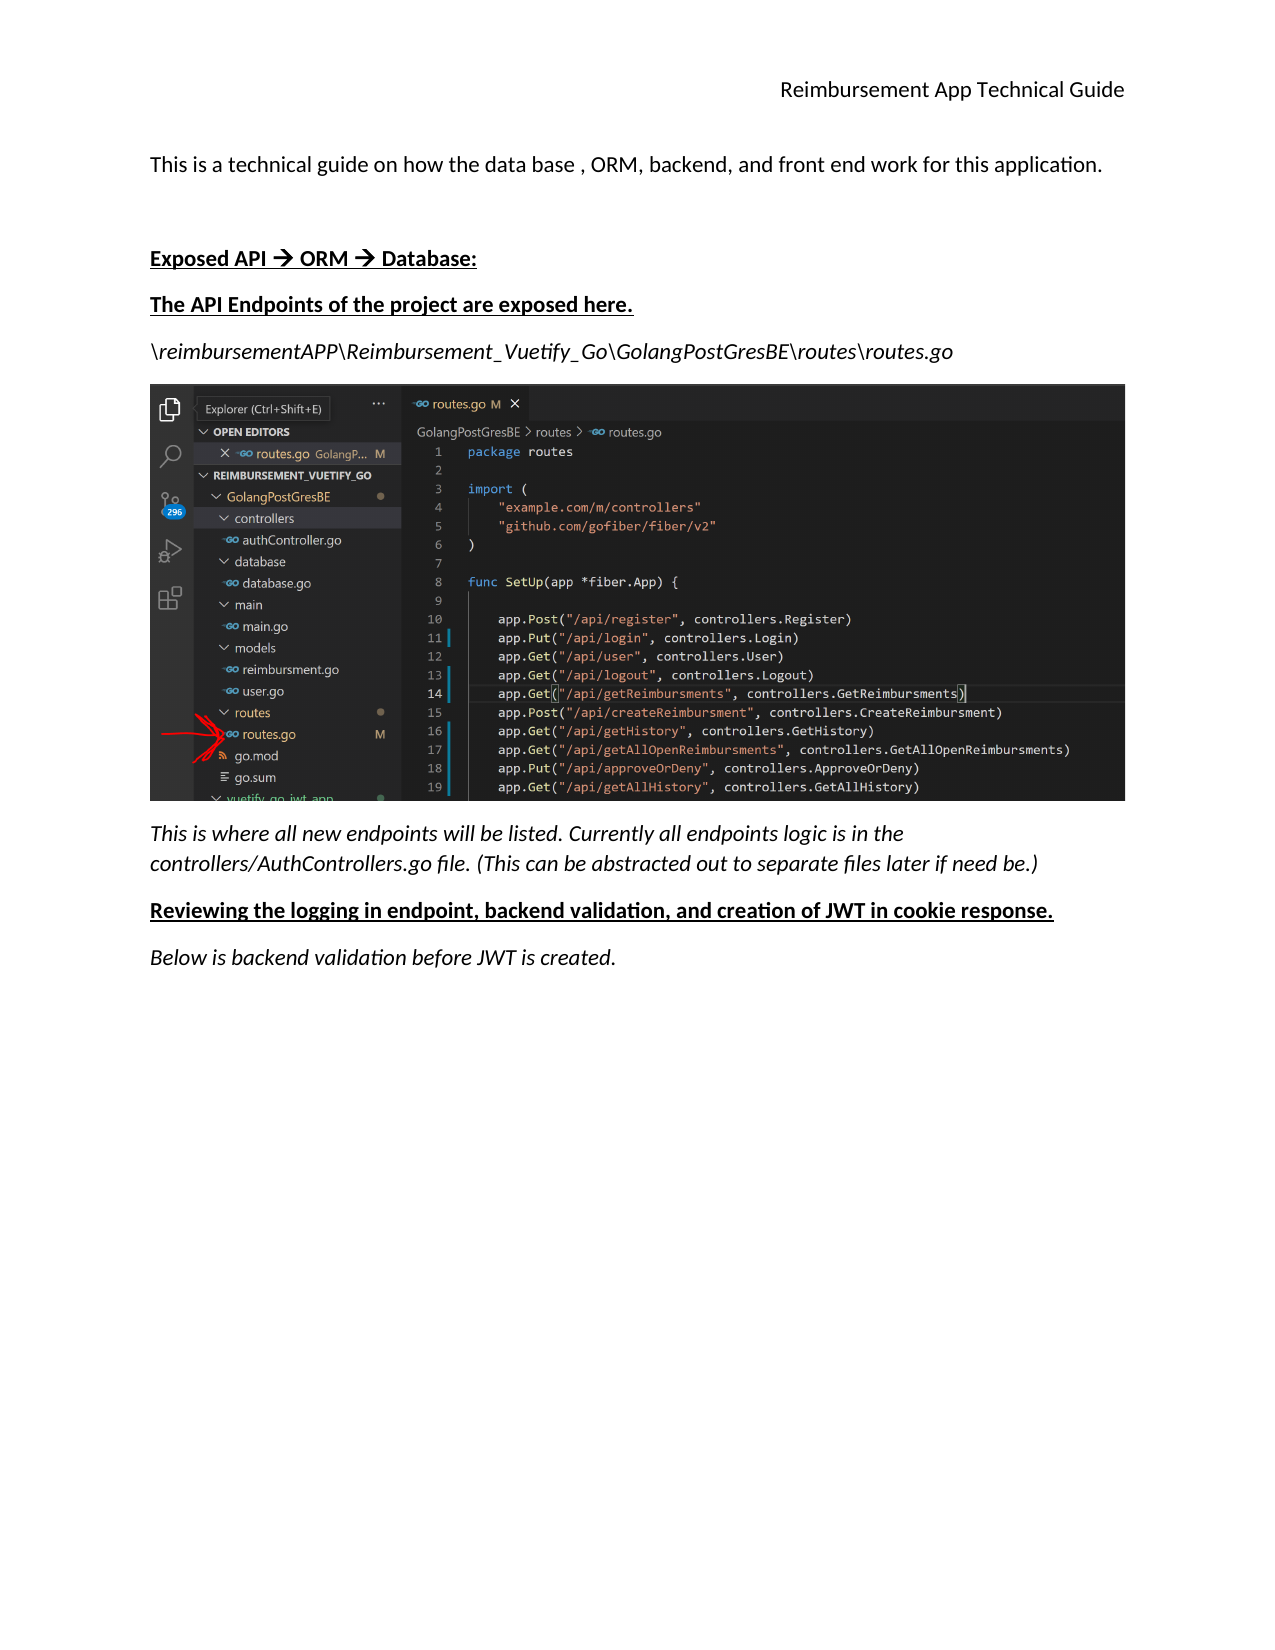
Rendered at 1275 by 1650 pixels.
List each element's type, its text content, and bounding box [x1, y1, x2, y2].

text The API Endpoints of the project are exposed here. [150, 291, 1125, 319]
picture [150, 384, 1125, 801]
text This is where all new endpoints will be listed. Currently all endpoints logic is in the controllers/AuthControllers.go file. (This can be abstracted out to separate files later if need be.) [150, 819, 1125, 877]
text This is a technical guide on how the data base , ORM, backend, and front end work for this application. [150, 150, 1125, 178]
text Exposed API ORM Database: [150, 244, 1125, 272]
text \reimbursementAPP\Reimbursement_Vuetify_Go\GolangPostGresBE\routes\routes.go [150, 337, 1125, 366]
text Below is backend validation before JWT is created. [150, 943, 1125, 971]
text Reviewing the logging in endpoint, backend validation, and creation of JWT in cookie response. [150, 896, 1125, 924]
